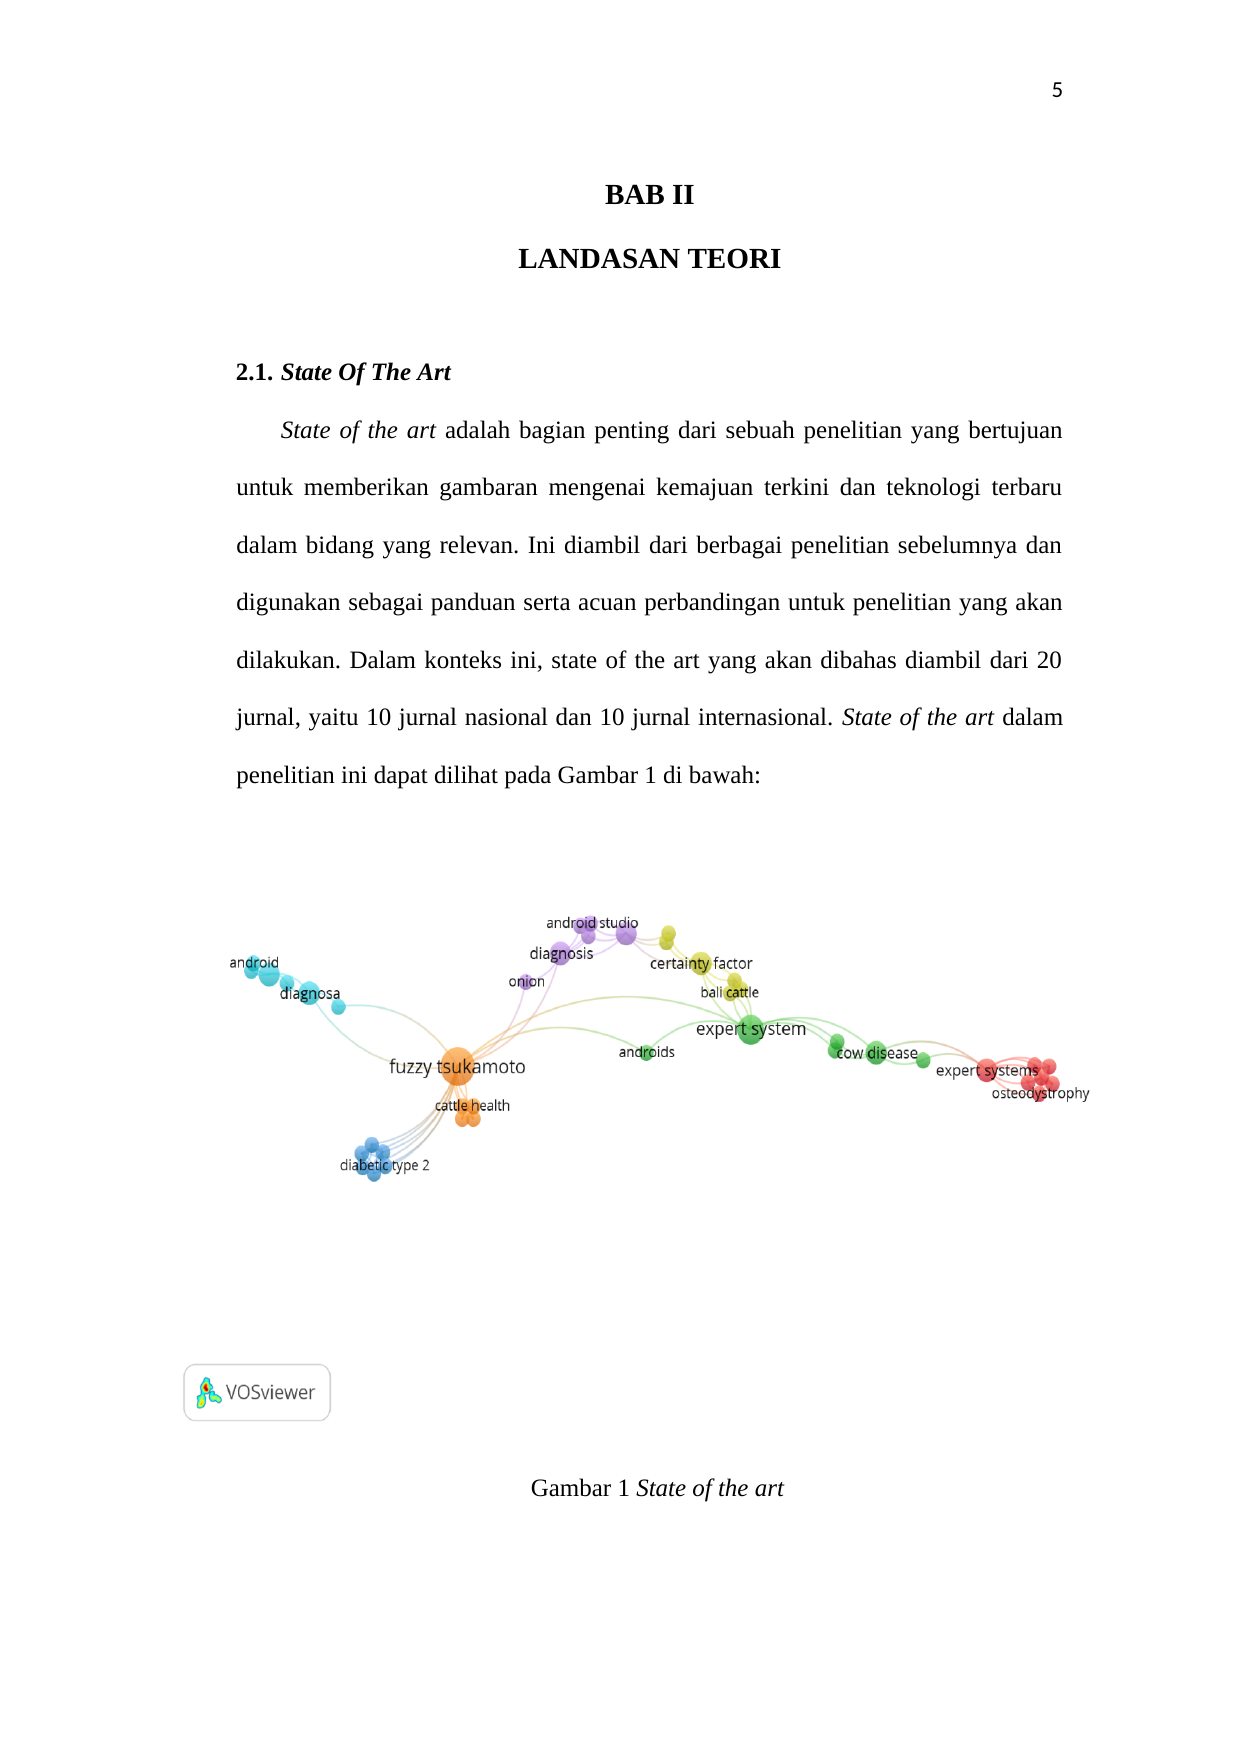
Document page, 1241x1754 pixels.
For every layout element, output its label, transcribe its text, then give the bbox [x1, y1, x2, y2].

subtitle State Of The Art [236, 357, 1063, 386]
subtitle BAB II [236, 177, 1063, 211]
subtitle LANDASAN TEORI [236, 241, 1063, 274]
picture [170, 813, 1132, 1436]
text State of the art adalah bagian penting dari sebuah penelitian yang bertujuan untuk memberikan gambaran mengenai kemajuan terkini dan teknologi terbaru dalam bidang yang relevan. Ini diambil dari berbagai penelitian sebelumnya dan digunakan sebagai panduan serta acuan perbandingan untuk penelitian yang akan dilakukan. Dalam konteks ini, state of the art yang akan dibahas diambil dari 20 jurnal, yaitu 10 jurnal nasional dan 10 jurnal internasional. State of the art dalam penelitian ini dapat dilihat pada Gambar 1 di bawah: [236, 415, 1063, 788]
